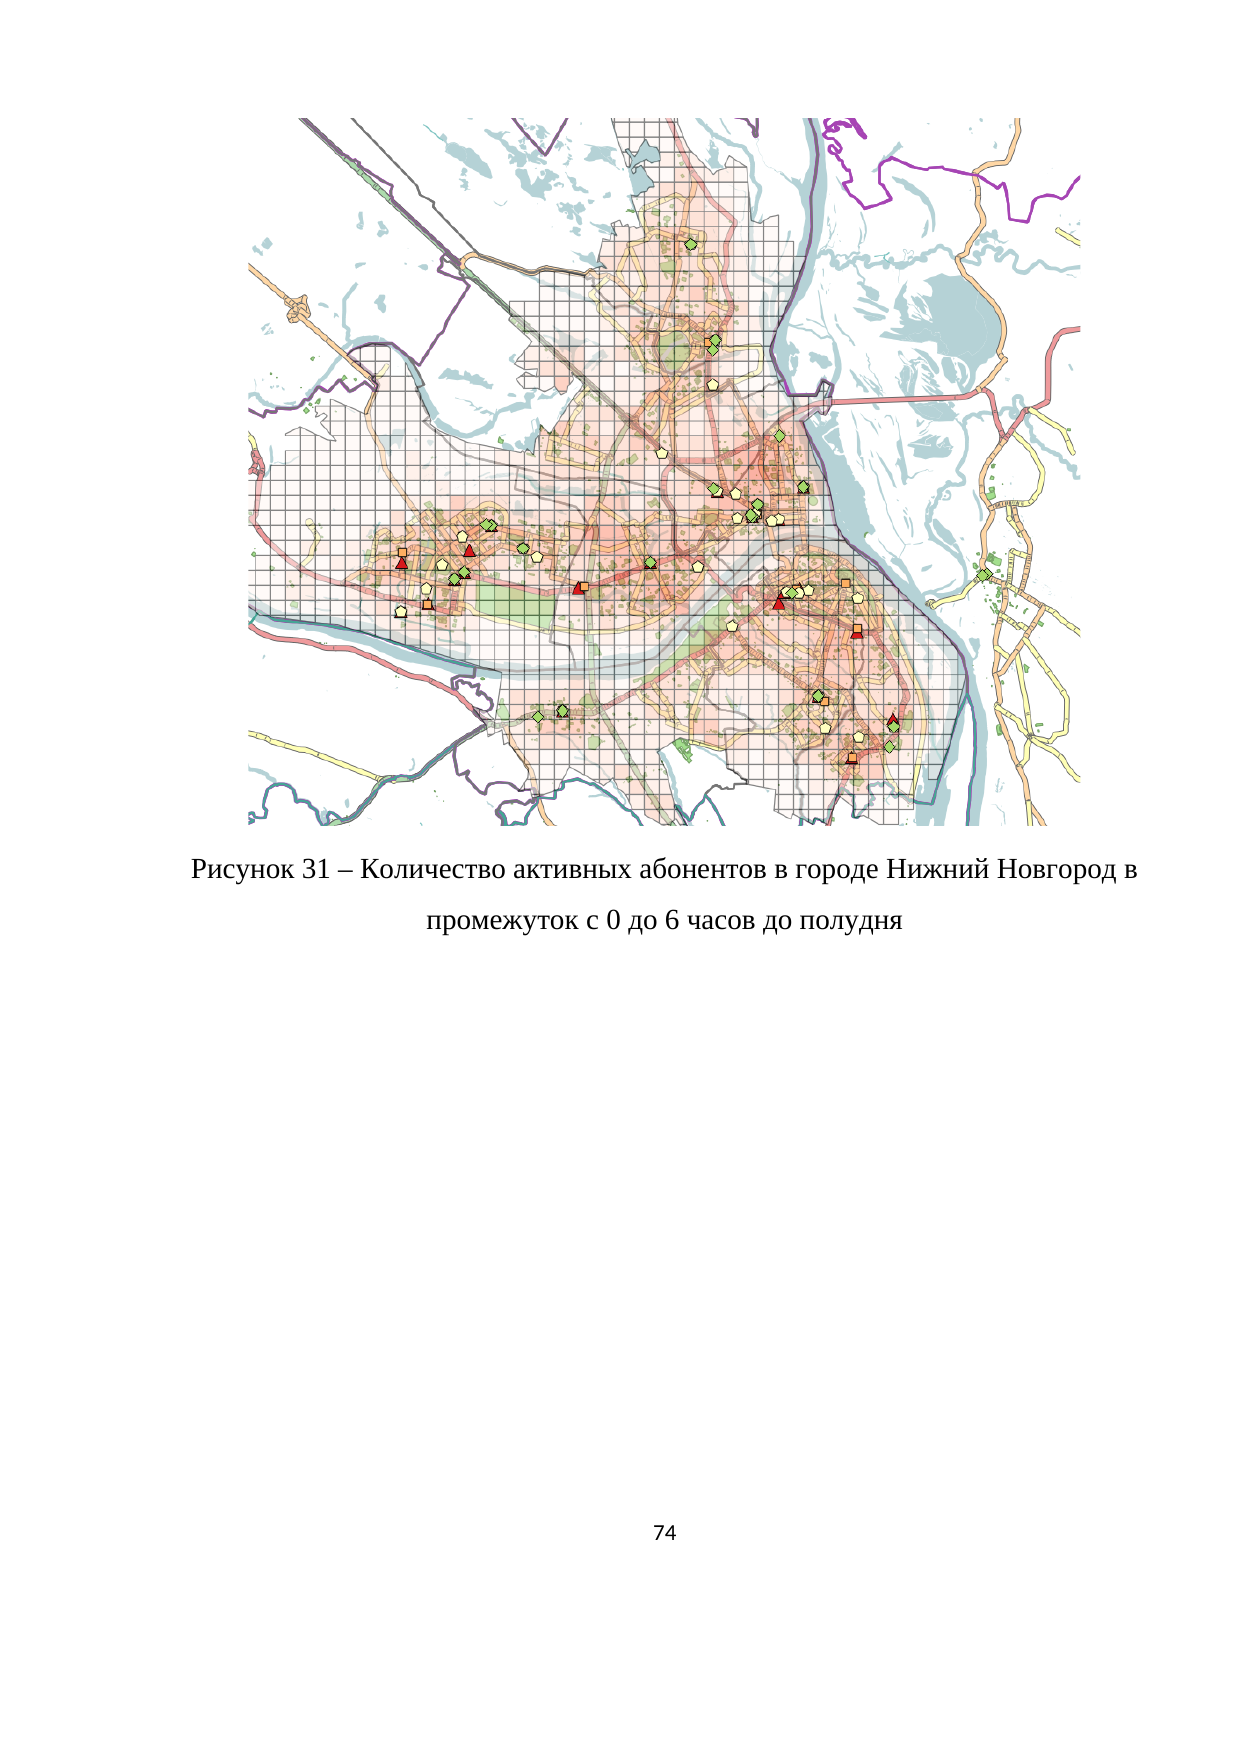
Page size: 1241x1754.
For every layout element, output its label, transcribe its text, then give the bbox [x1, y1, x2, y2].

picture [248, 118, 1081, 826]
text Рисунок 31 – Количество активных абонентов в городе Нижний Новгород в промежуток с 0 до 6 часов до полудня [177, 851, 1152, 935]
